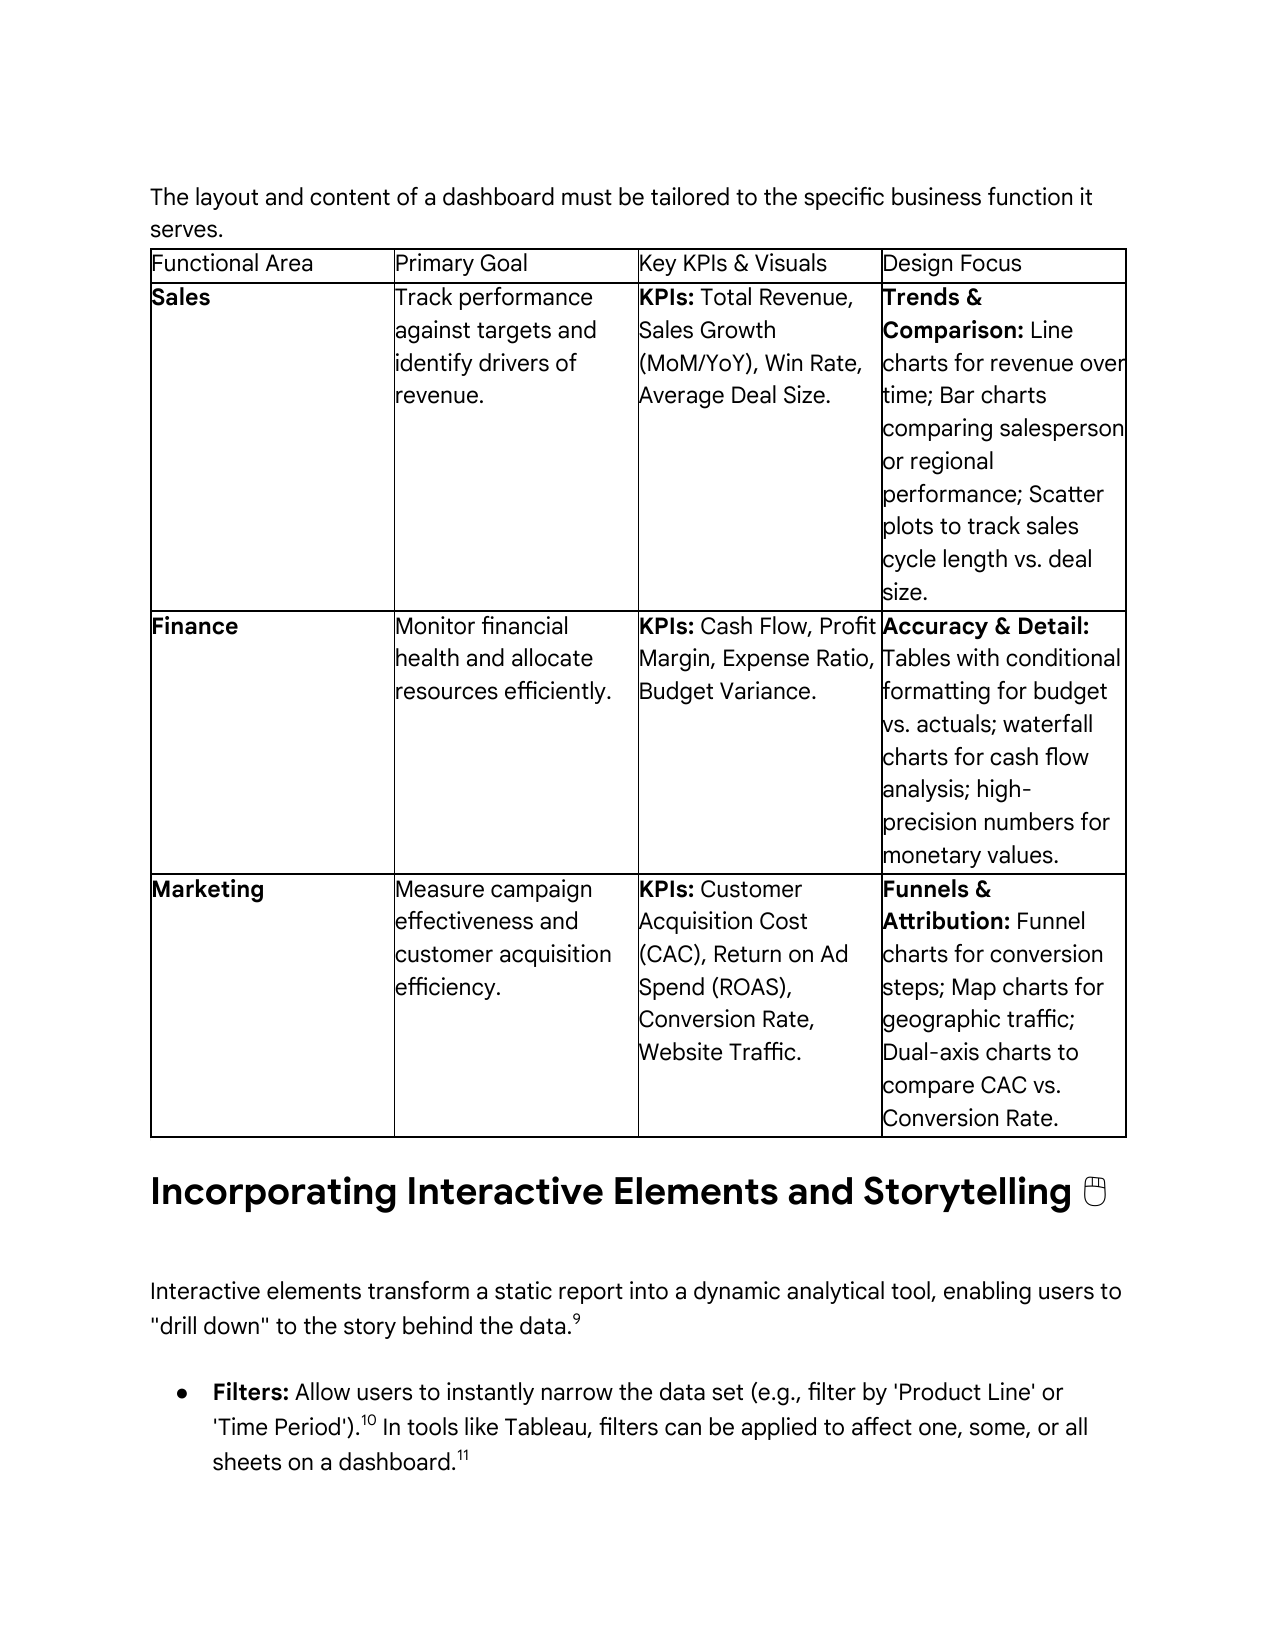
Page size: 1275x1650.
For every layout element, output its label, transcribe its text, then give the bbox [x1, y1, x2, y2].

table_cell Measure campaign effectiveness and customer acquisition efficiency. [395, 875, 638, 1136]
table_cell Marketing [152, 875, 394, 1136]
table_header Primary Goal [395, 250, 638, 282]
text The layout and content of a dashboard must be tailored to the specific business function it serves. [150, 183, 1125, 244]
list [175, 1378, 1125, 1478]
table_cell Sales [152, 284, 394, 610]
table_cell Finance [152, 612, 394, 873]
table_cell KPIs: Total Revenue, Sales Growth (MoM/YoY), Win Rate, Average Deal Size. [639, 284, 881, 610]
table_header Design Focus [883, 250, 1125, 282]
table_cell Accuracy & Detail: Tables with conditional formatting for budget vs. actuals; waterfall charts for cash flow analysis; high-precision numbers for monetary values. [883, 612, 1125, 873]
table_header Key KPIs & Visuals [639, 250, 881, 282]
table_header Functional Area [152, 250, 394, 282]
subtitle Incorporating Interactive Elements and Storytelling 🖱️ [150, 1168, 1125, 1215]
table_cell KPIs: Customer Acquisition Cost (CAC), Return on Ad Spend (ROAS), Conversion Rate, Website Traffic. [639, 875, 881, 1136]
table_cell Funnels & Attribution: Funnel charts for conversion steps; Map charts for geographic traffic; Dual-axis charts to compare CAC vs. Conversion Rate. [883, 875, 1125, 1136]
table_cell Track performance against targets and identify drivers of revenue. [395, 284, 638, 610]
text Interactive elements transform a static report into a dynamic analytical tool, enabling users to "drill down" to the story behind the data.9 [150, 1277, 1125, 1342]
table_cell Monitor financial health and allocate resources efficiently. [395, 612, 638, 873]
table_cell KPIs: Cash Flow, Profit Margin, Expense Ratio, Budget Variance. [639, 612, 881, 873]
table_cell Trends & Comparison: Line charts for revenue over time; Bar charts comparing salesperson or regional performance; Scatter plots to track sales cycle length vs. deal size. [883, 284, 1125, 610]
